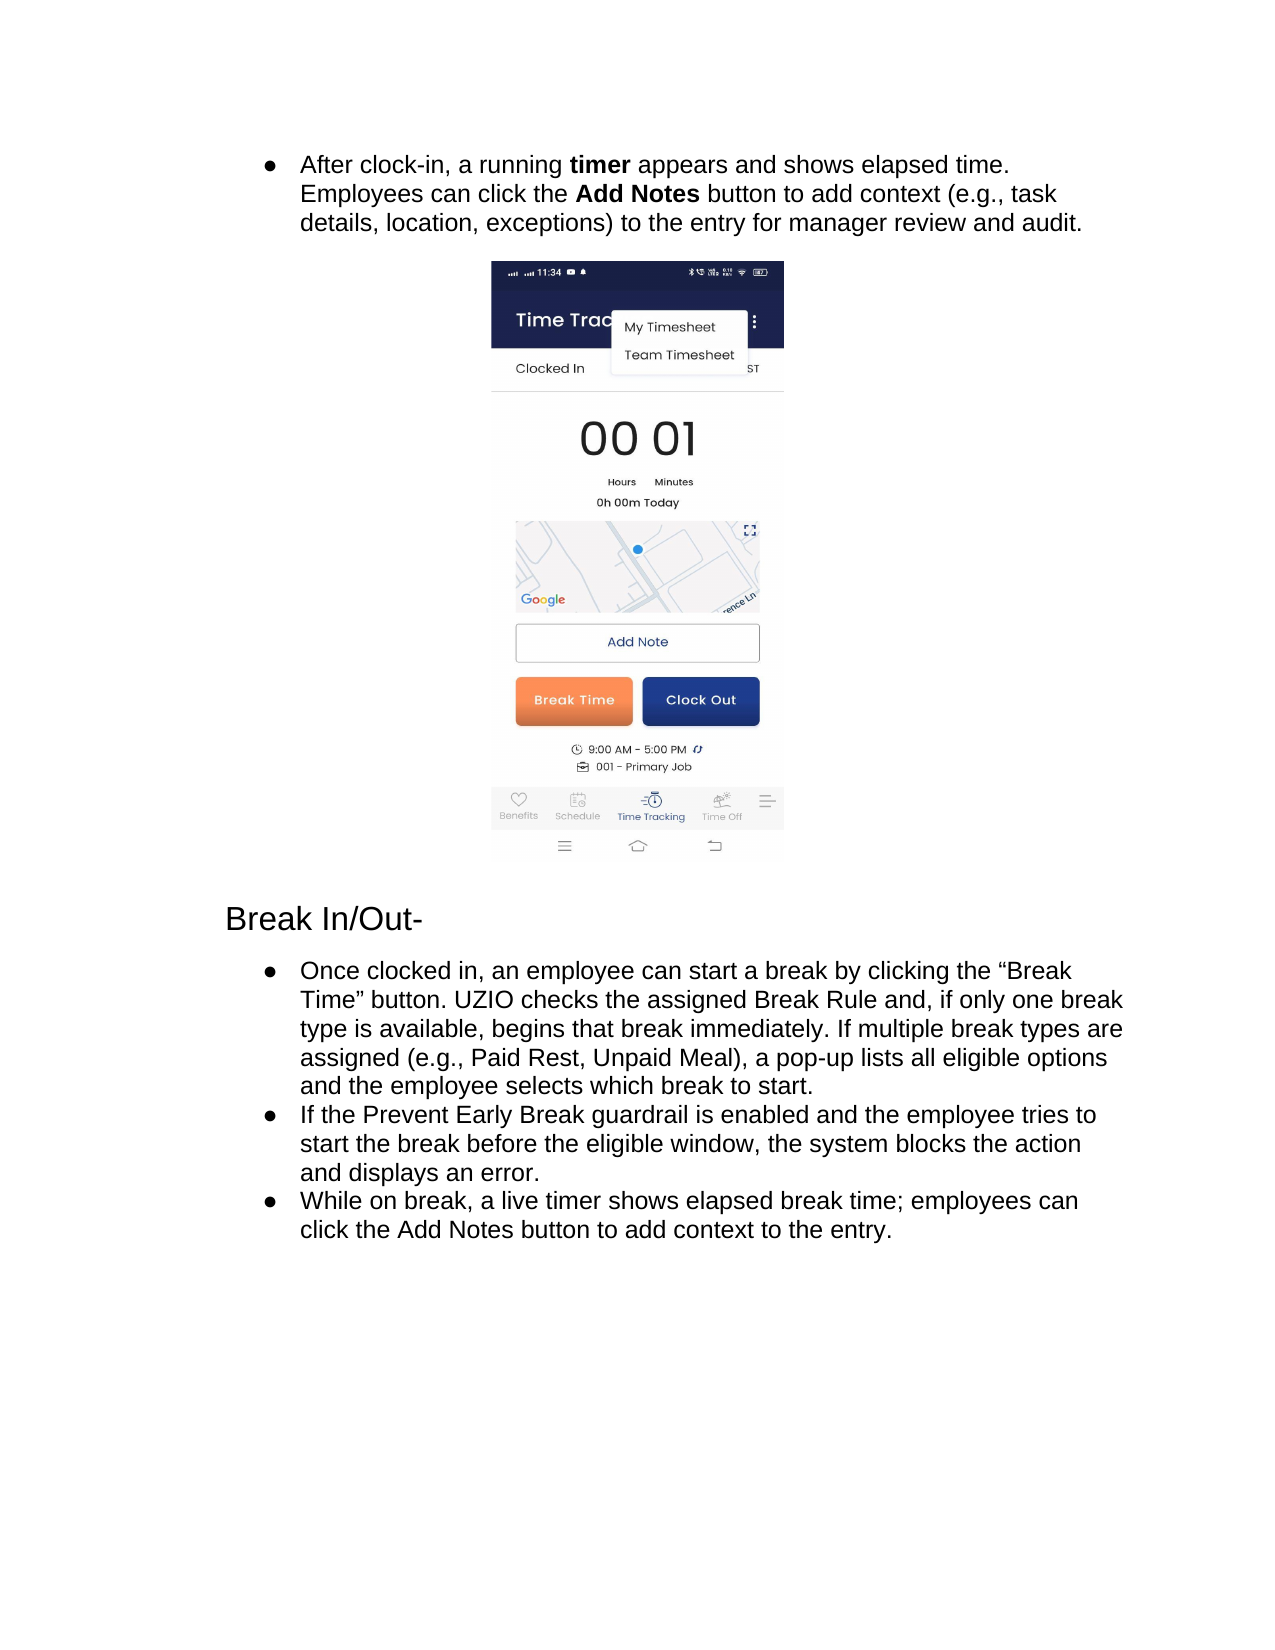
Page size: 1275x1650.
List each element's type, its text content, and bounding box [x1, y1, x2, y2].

list After clock-in, a running timer appears and shows elapsed time. Employees can click the Add Notes button to add context (e.g., task details, location, exceptions) to the entry for manager review and audit. [262, 150, 1125, 236]
picture [491, 261, 784, 862]
subtitle Break In/Out- [225, 899, 1125, 938]
list If the Prevent Early Break guardrail is enabled and the employee tries to start the break before the eligible window, the system blocks the action and displays an error. [262, 1100, 1125, 1186]
list While on break, a live timer shows elapsed break time; employees can click the Add Notes button to add context to the entry. [262, 1186, 1125, 1244]
list Once clocked in, an employee can start a break by clicking the “Break Time” button. UZIO checks the assigned Break Rule and, if only one break type is available, begins that break immediately. If multiple break types are assigned (e.g., Paid Rest, Unpaid Meal), a pop-up lists all eligible options and the employee selects which break to start. [262, 956, 1125, 1100]
